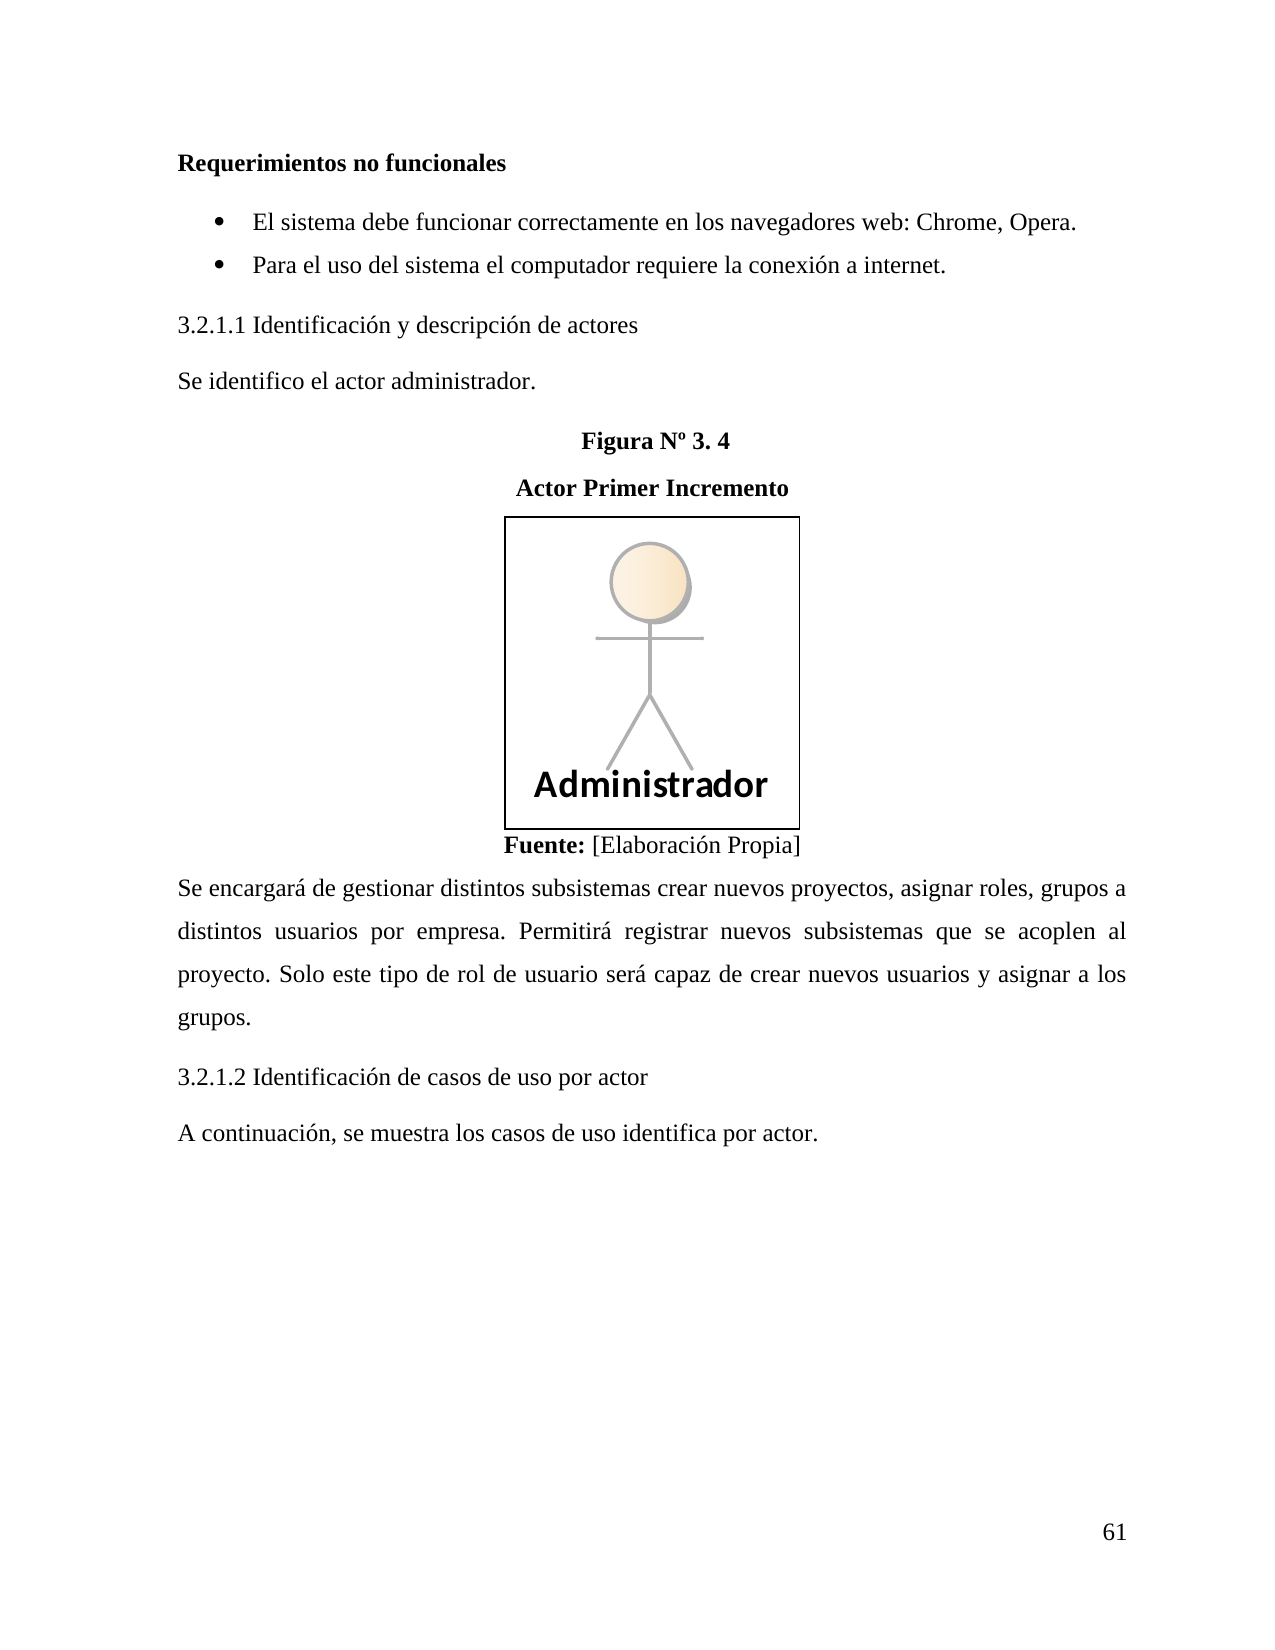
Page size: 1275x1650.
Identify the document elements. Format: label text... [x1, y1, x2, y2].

subtitle Figura Nº 3. 4 [177, 426, 1127, 454]
subtitle Identificación y descripción de actores [177, 310, 1127, 339]
list El sistema debe funcionar correctamente en los navegadores web: Chrome, Opera. [215, 207, 1127, 236]
list Para el uso del sistema el computador requiere la conexión a internet. [215, 251, 1127, 279]
text A continuación, se muestra los casos de uso identifica por actor. [177, 1118, 1127, 1146]
text Se encargará de gestionar distintos subsistemas crear nuevos proyectos, asignar roles, grupos a distintos usuarios por empresa. Permitirá registrar nuevos subsistemas que se acoplen al proyecto. Solo este tipo de rol de usuario será capaz de crear nuevos usuarios y asignar a los grupos. [177, 873, 1127, 1031]
text Requerimientos no funcionales [177, 148, 1127, 176]
text Se identifico el actor administrador. [177, 366, 1127, 395]
subtitle Identificación de casos de uso por actor [177, 1062, 1127, 1091]
subtitle Actor Primer Incremento [177, 473, 1127, 502]
text Fuente: [Elaboración Propia] [177, 830, 1127, 858]
